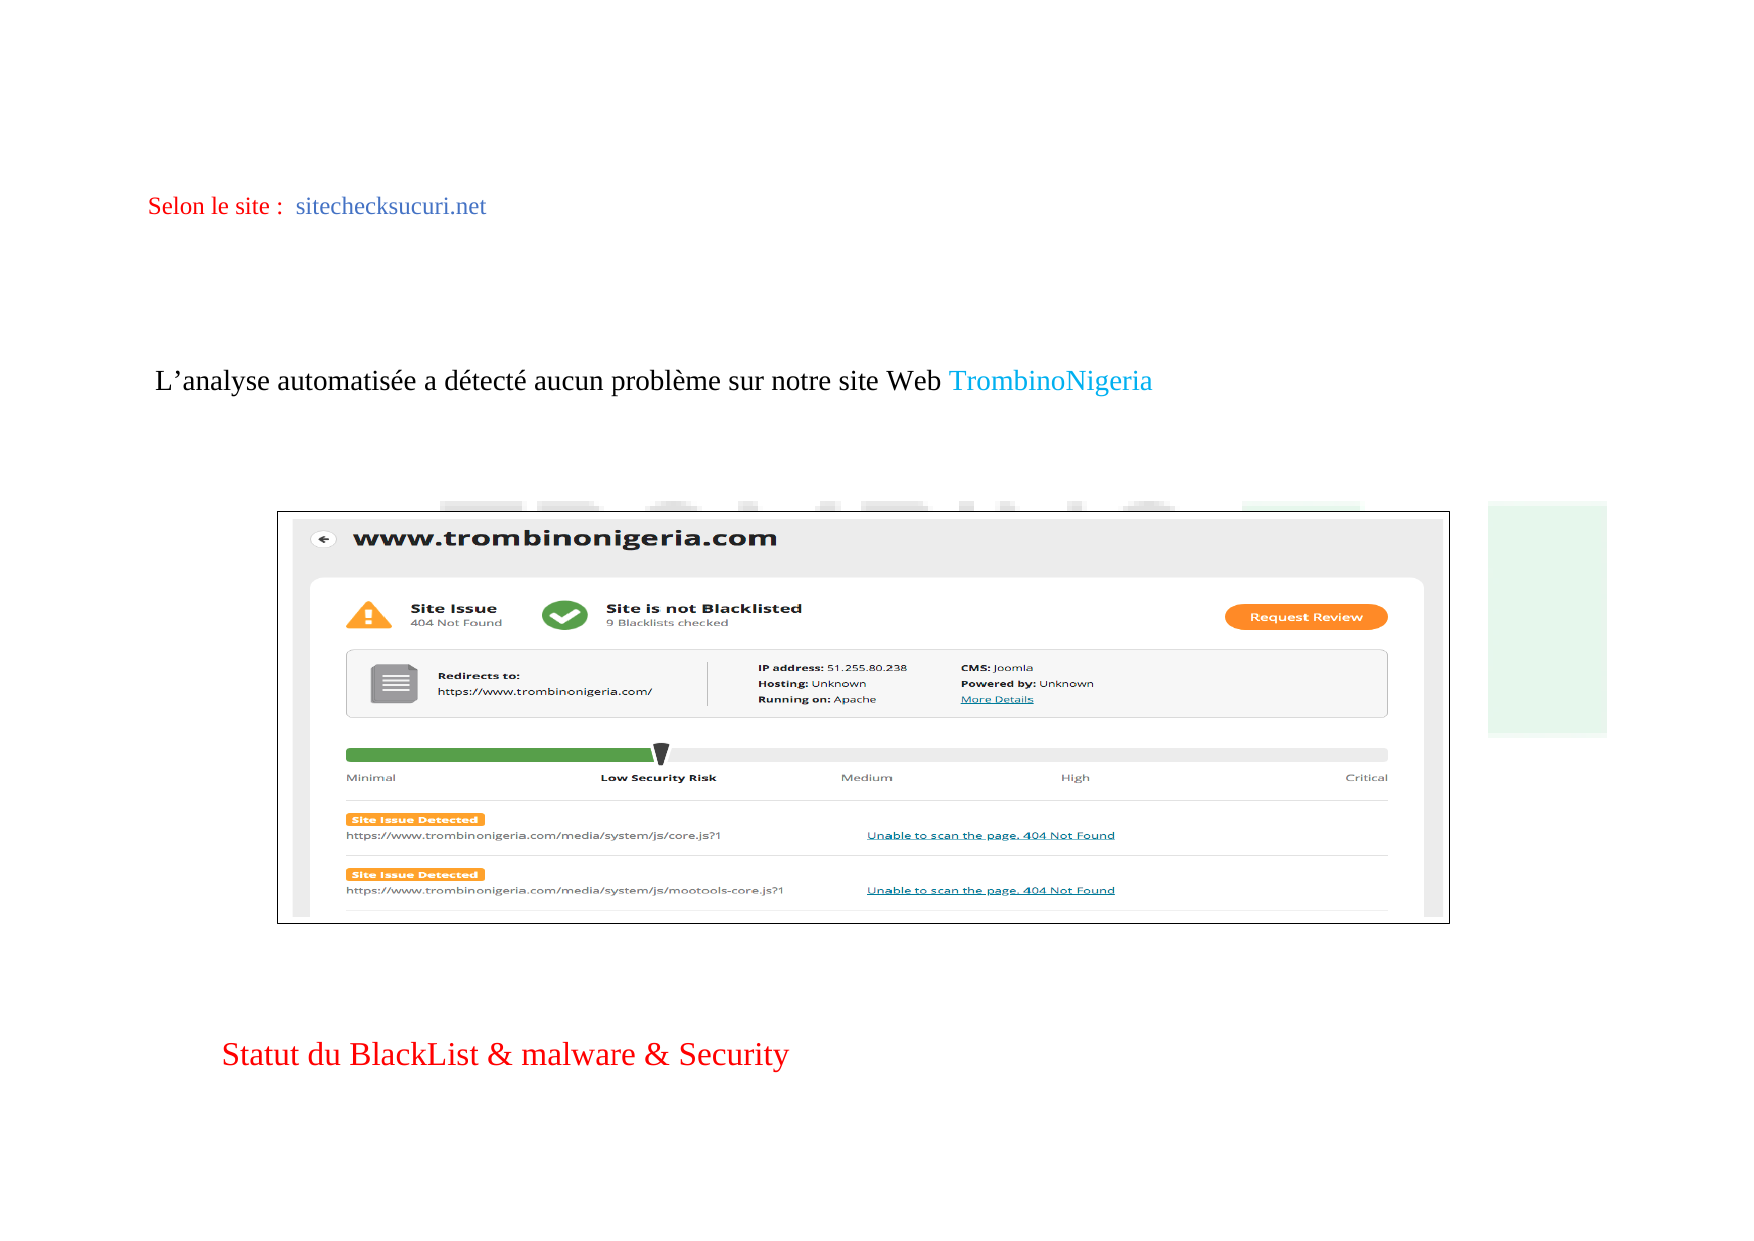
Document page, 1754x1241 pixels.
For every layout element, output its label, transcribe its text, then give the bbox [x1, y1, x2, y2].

text Selon le site : sitechecksucuri.net [148, 191, 1606, 219]
picture [292, 519, 1444, 917]
text Statut du BlackList & malware & Security [148, 1034, 1606, 1072]
text L’analyse automatisée a détecté aucun problème sur notre site Web TrombinoNigeria [148, 363, 1606, 397]
